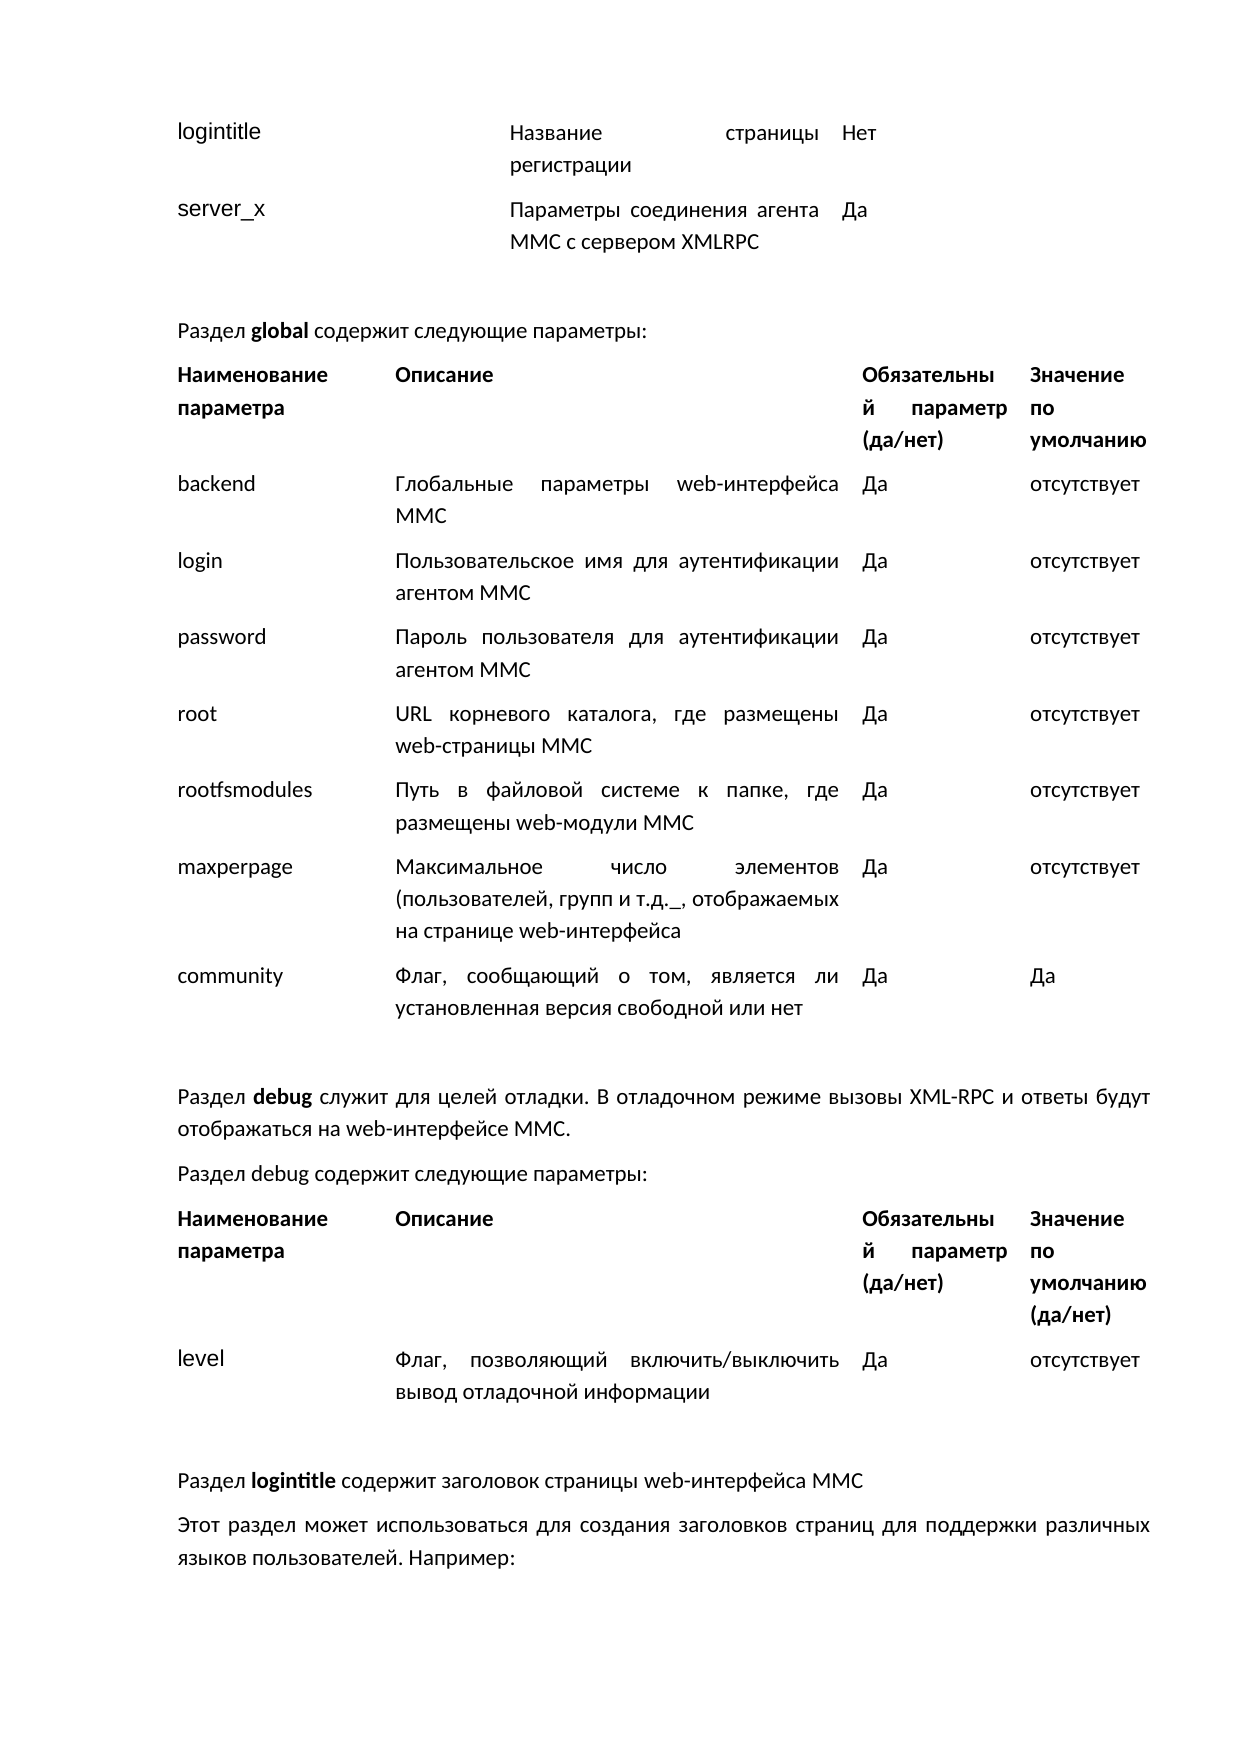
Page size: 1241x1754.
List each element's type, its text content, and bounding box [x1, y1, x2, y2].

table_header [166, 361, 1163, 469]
text Раздел debug содержит следующие параметры: [177, 1159, 1152, 1187]
text Раздел debug служит для целей отладки. В отладочном режиме вызовы XML-RPC и ответы будут отображаться на web-интерфейсе MMC. [177, 1082, 1152, 1142]
text Раздел global содержит следующие параметры: [177, 316, 1152, 344]
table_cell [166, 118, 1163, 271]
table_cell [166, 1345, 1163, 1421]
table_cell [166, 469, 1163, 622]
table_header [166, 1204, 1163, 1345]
text Раздел logintitle содержит заголовок страницы web-интерфейса MMC [177, 1466, 1152, 1494]
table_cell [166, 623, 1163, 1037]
text Этот раздел может использоваться для создания заголовков страниц для поддержки различных языков пользователей. Например: [177, 1511, 1152, 1571]
